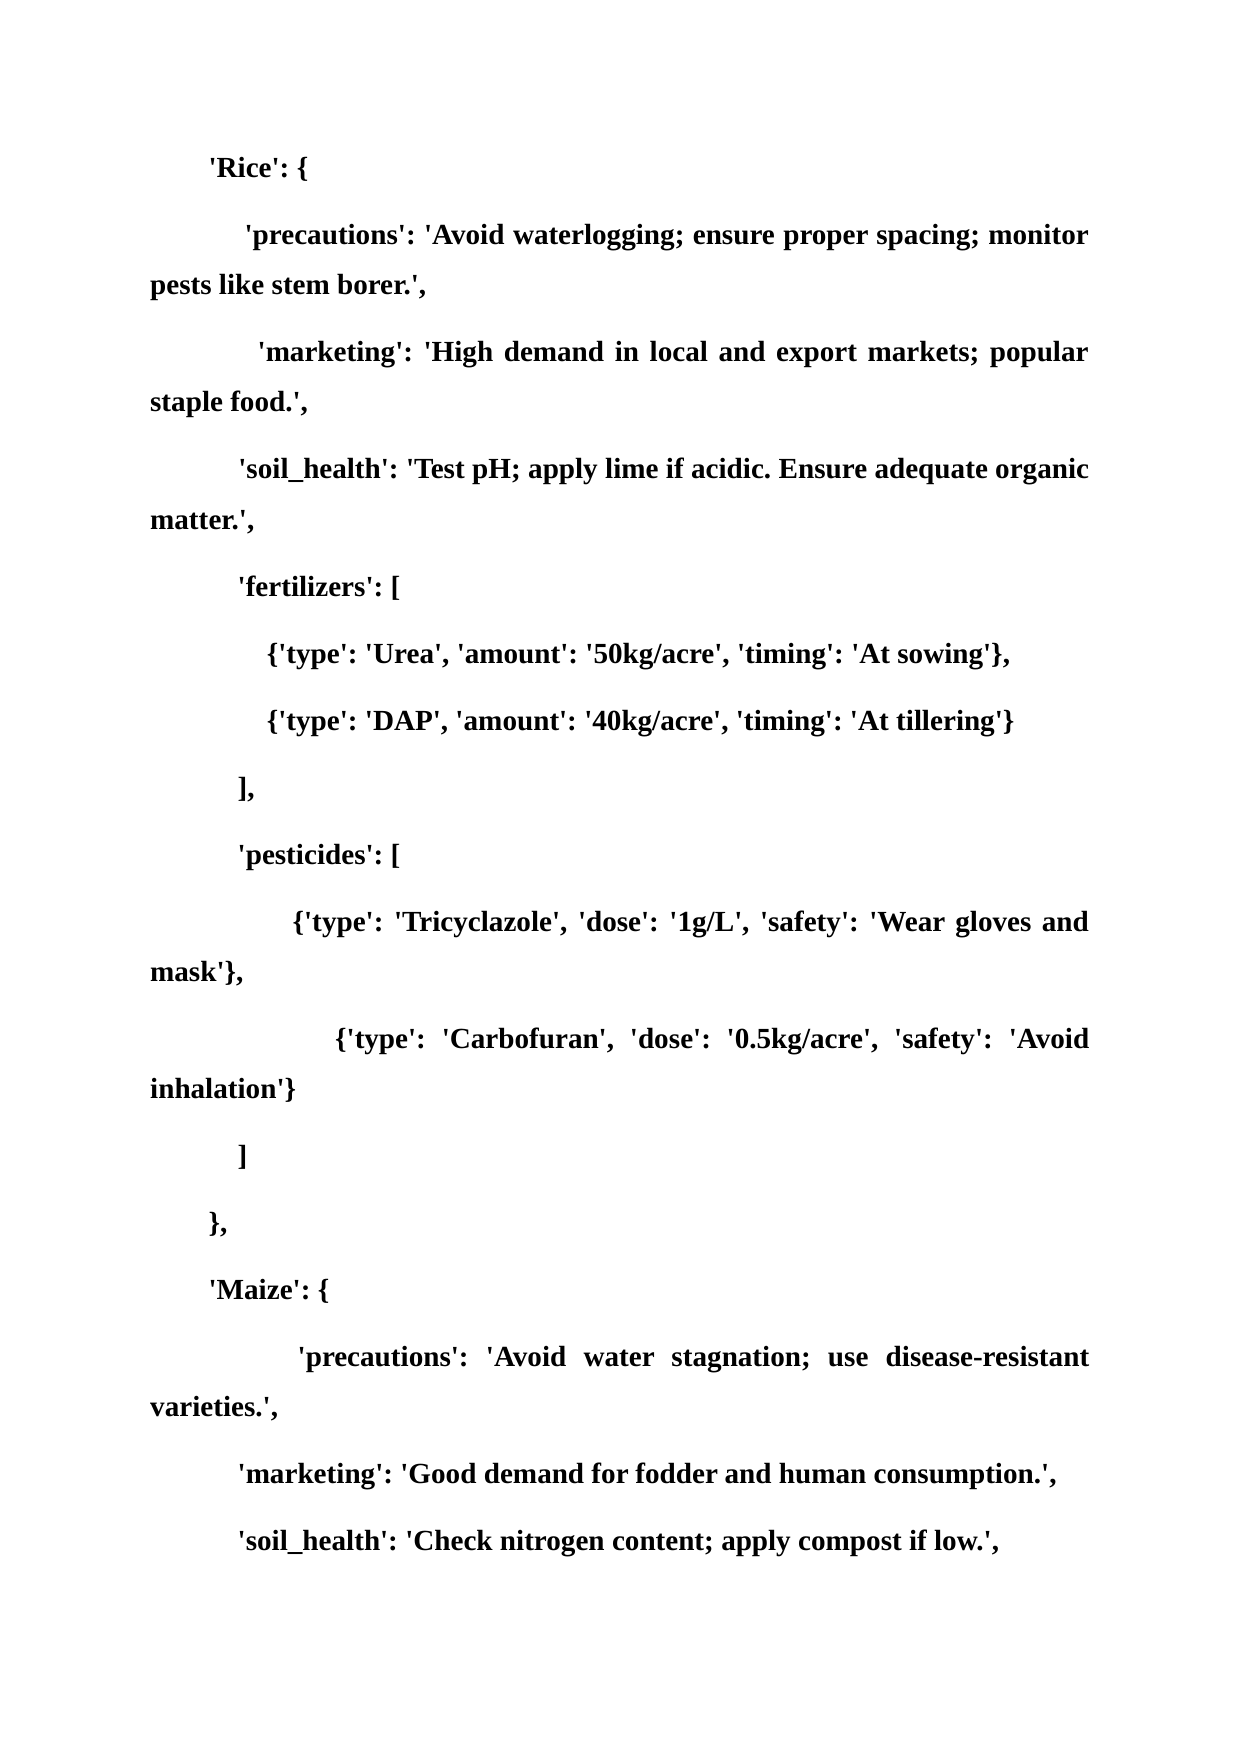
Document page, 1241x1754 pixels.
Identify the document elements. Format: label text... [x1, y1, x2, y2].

text 'soil_health': 'Test pH; apply lime if acidic. Ensure adequate organic matter.', [150, 452, 1090, 535]
text {'type': 'Carbofuran', 'dose': '0.5kg/acre', 'safety': 'Avoid inhalation'} [150, 1021, 1090, 1105]
text }, [150, 1205, 1090, 1239]
text 'fertilizers': [ [150, 569, 1090, 602]
text 'precautions': 'Avoid water stagnation; use disease-resistant varieties.', [150, 1339, 1090, 1423]
text {'type': 'Tricyclazole', 'dose': '1g/L', 'safety': 'Wear gloves and mask'}, [150, 904, 1090, 988]
text 'precautions': 'Avoid waterlogging; ensure proper spacing; monitor pests like stem borer.', [150, 217, 1090, 301]
text {'type': 'DAP', 'amount': '40kg/acre', 'timing': 'At tillering'} [150, 703, 1090, 736]
text {'type': 'Urea', 'amount': '50kg/acre', 'timing': 'At sowing'}, [150, 636, 1090, 669]
text 'soil_health': 'Check nitrogen content; apply compost if low.', [150, 1523, 1090, 1557]
text 'Rice': { [150, 150, 1090, 183]
text 'marketing': 'Good demand for fodder and human consumption.', [150, 1457, 1090, 1490]
text 'Maize': { [150, 1272, 1090, 1306]
text ] [150, 1138, 1090, 1172]
text 'marketing': 'High demand in local and export markets; popular staple food.', [150, 334, 1090, 418]
text ], [150, 770, 1090, 803]
text 'pesticides': [ [150, 837, 1090, 870]
